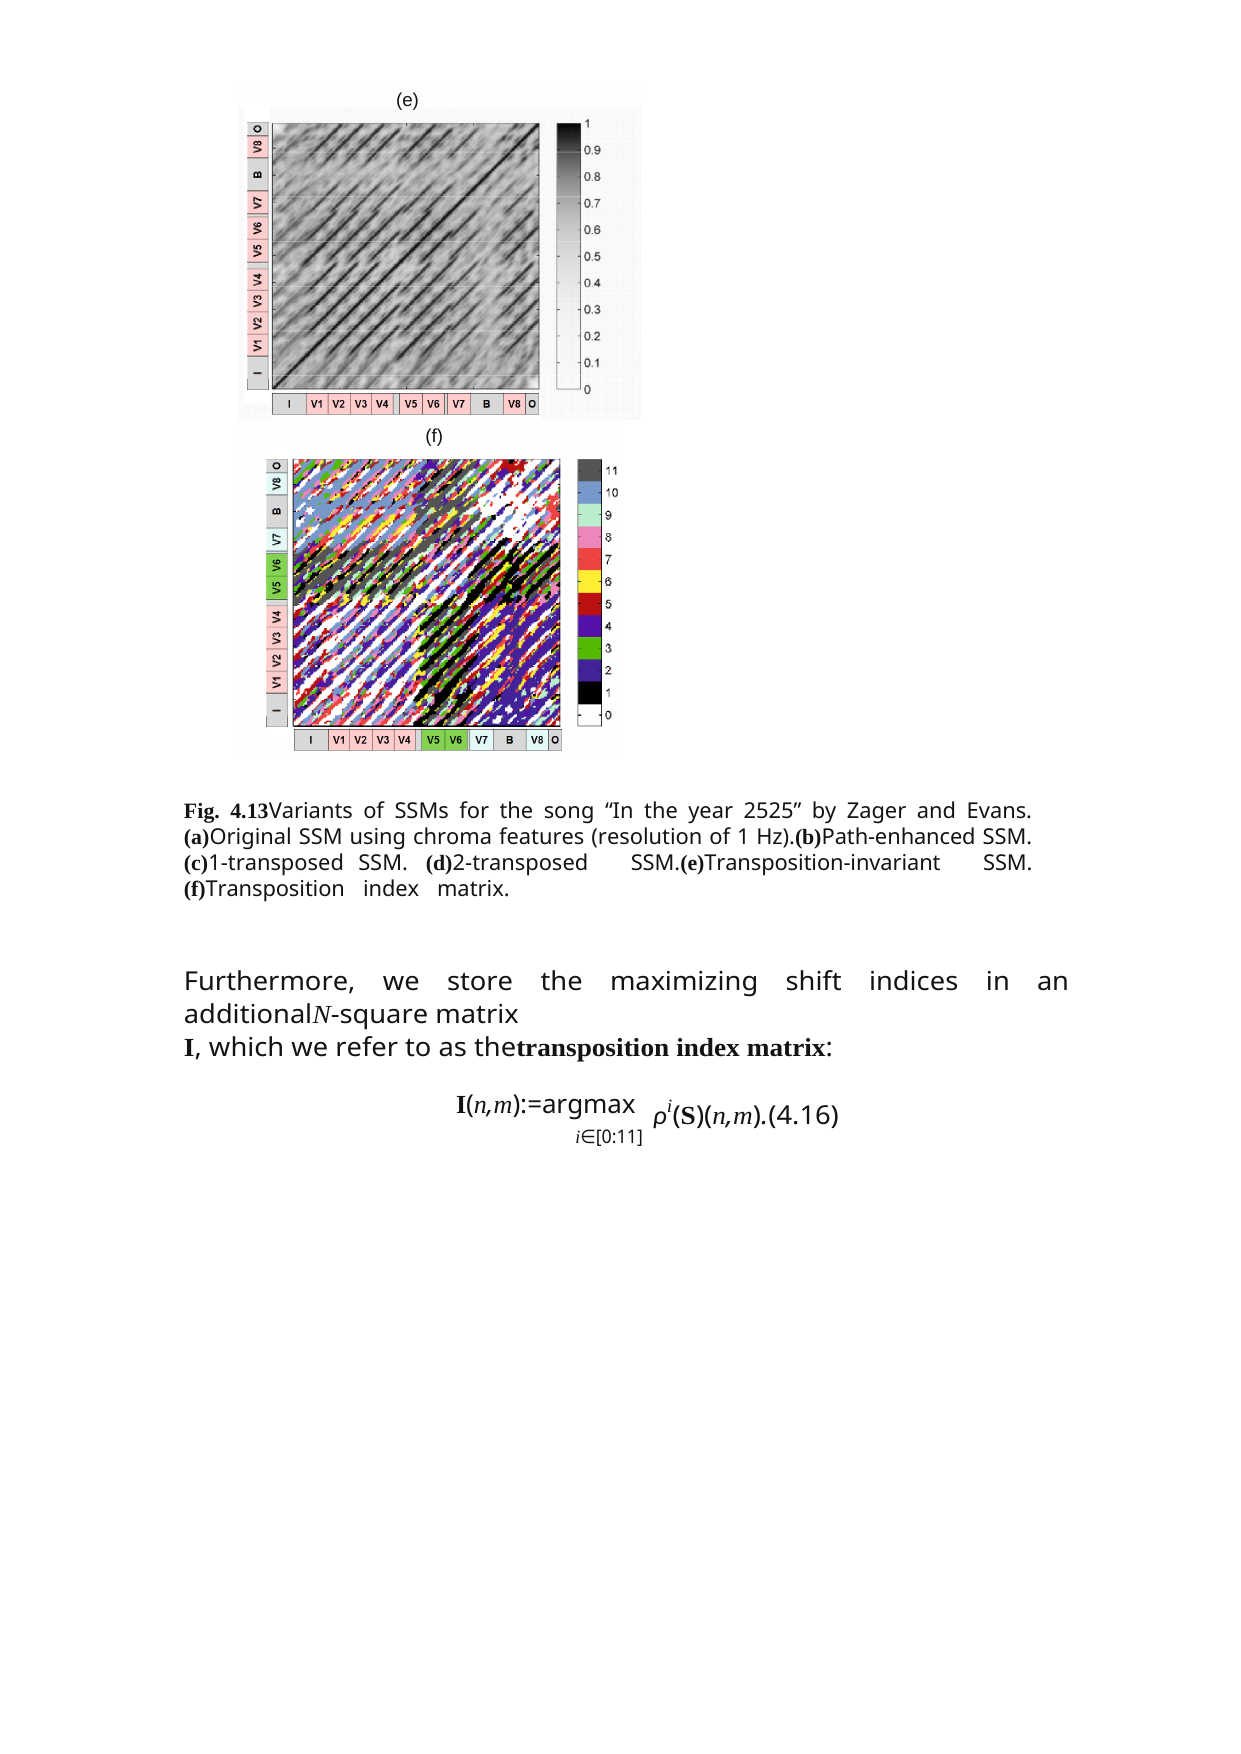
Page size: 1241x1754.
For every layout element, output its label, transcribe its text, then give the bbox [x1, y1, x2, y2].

text Furthermore, we store the maximizing shift indices in an additionalN-square matrix [184, 964, 1069, 1030]
text I, which we refer to as thetransposition index matrix: [184, 1030, 1069, 1063]
text ρi(S)(n,m).(4.16) [653, 1095, 1069, 1132]
picture [238, 83, 641, 757]
text i∈[0:11] [173, 1120, 642, 1149]
text Fig. 4.13Variants of SSMs for the song “In the year 2525” by Zager and Evans.(a)Original SSM using chroma features (resolution of 1 Hz).(b)Path-enhanced SSM.(c)1-transposed SSM. (d)2-transposed SSM.(e)Transposition-invariant SSM.(f)Transposition index matrix. [184, 797, 1033, 902]
text I(n,m):=argmax [173, 1087, 636, 1120]
